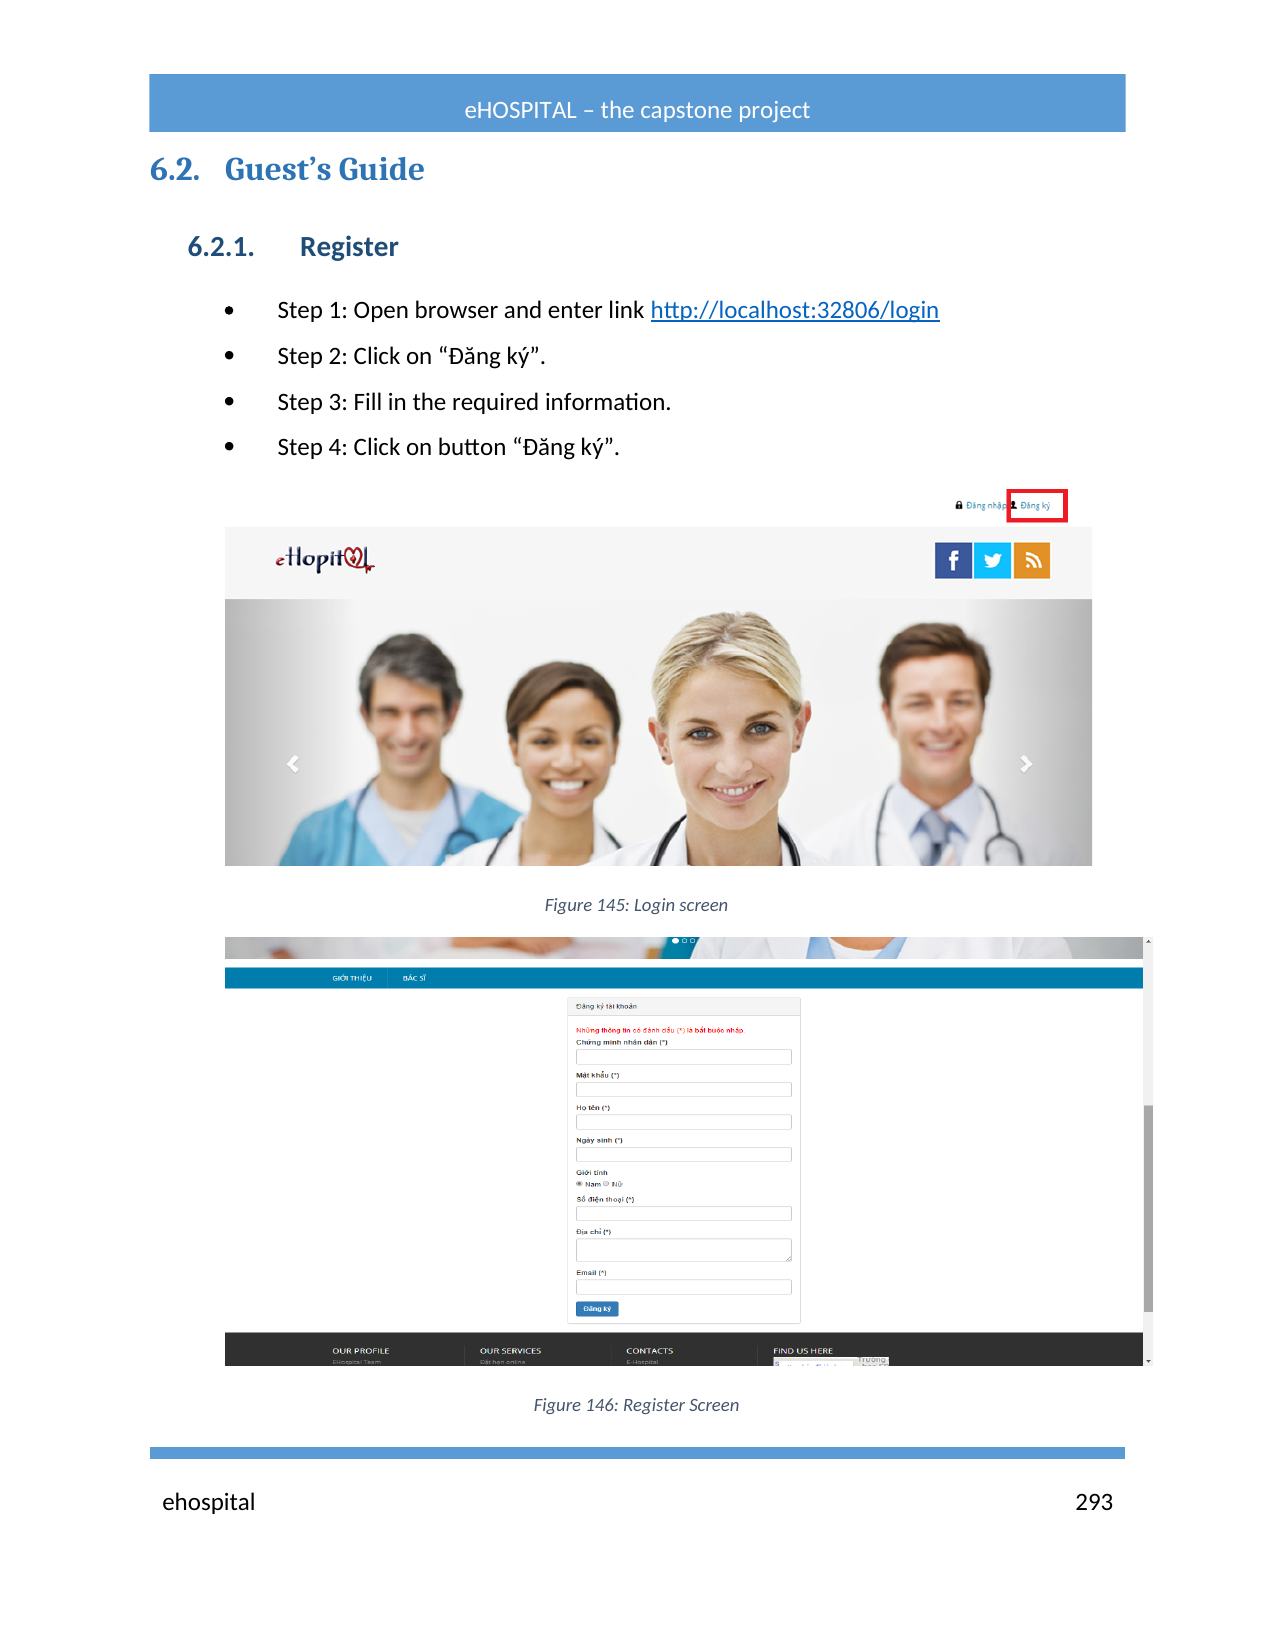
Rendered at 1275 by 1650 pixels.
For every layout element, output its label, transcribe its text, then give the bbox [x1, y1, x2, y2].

list Step 2: Click on “Đăng ký”. [225, 340, 1125, 371]
list Step 1: Open browser and enter link http://localhost:32806/login [225, 294, 1125, 325]
subtitle Guest’s Guide [150, 150, 1125, 188]
subtitle Register [187, 228, 1125, 264]
picture [225, 937, 1154, 1366]
picture [225, 489, 1093, 866]
list Step 3: Fill in the required information. [225, 386, 1125, 416]
list Step 4: Click on button “Đăng ký”. [225, 431, 1125, 462]
text Figure 146: Register Screen [150, 1393, 1125, 1416]
text Figure 145: Login screen [150, 893, 1125, 916]
